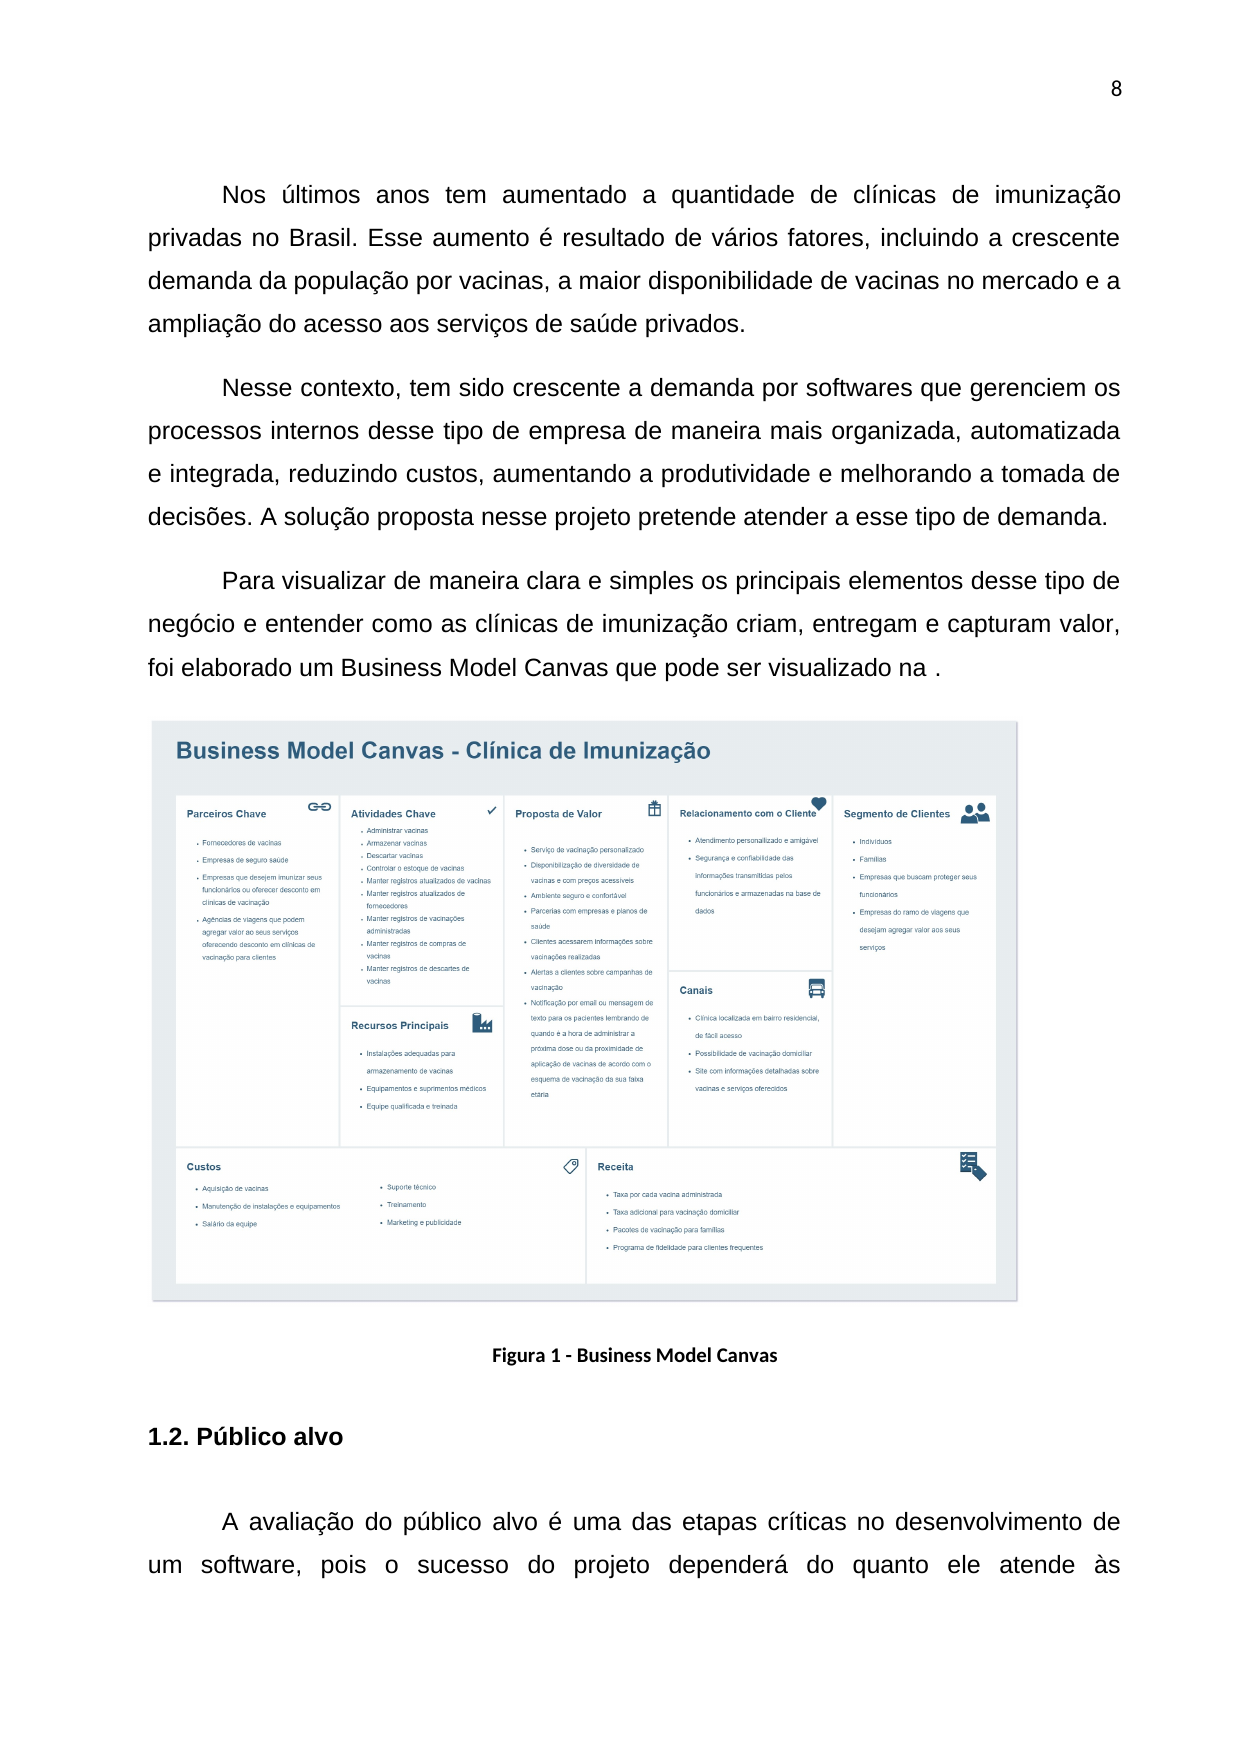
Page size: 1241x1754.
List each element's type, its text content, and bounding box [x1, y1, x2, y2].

text Para visualizar de maneira clara e simples os principais elementos desse tipo de negócio e entender como as clínicas de imunização criam, entregam e capturam valor, foi elaborado um Business Model Canvas que pode ser visualizado na Figura 1. [148, 566, 1122, 681]
text Nos últimos anos tem aumentado a quantidade de clínicas de imunização privadas no Brasil. Esse aumento é resultado de vários fatores, incluindo a crescente demanda da população por vacinas, a maior disponibilidade de vacinas no mercado e a ampliação do acesso aos serviços de saúde privados. [148, 179, 1122, 338]
picture [147, 716, 1023, 1307]
text Nesse contexto, tem sido crescente a demanda por softwares que gerenciem os processos internos desse tipo de empresa de maneira mais organizada, automatizada e integrada, reduzindo custos, aumentando a produtividade e melhorando a tomada de decisões. A solução proposta nesse projeto pretende atender a esse tipo de demanda. [148, 373, 1122, 531]
text 1.2. Público alvo [148, 1422, 1122, 1451]
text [148, 1507, 1122, 1579]
